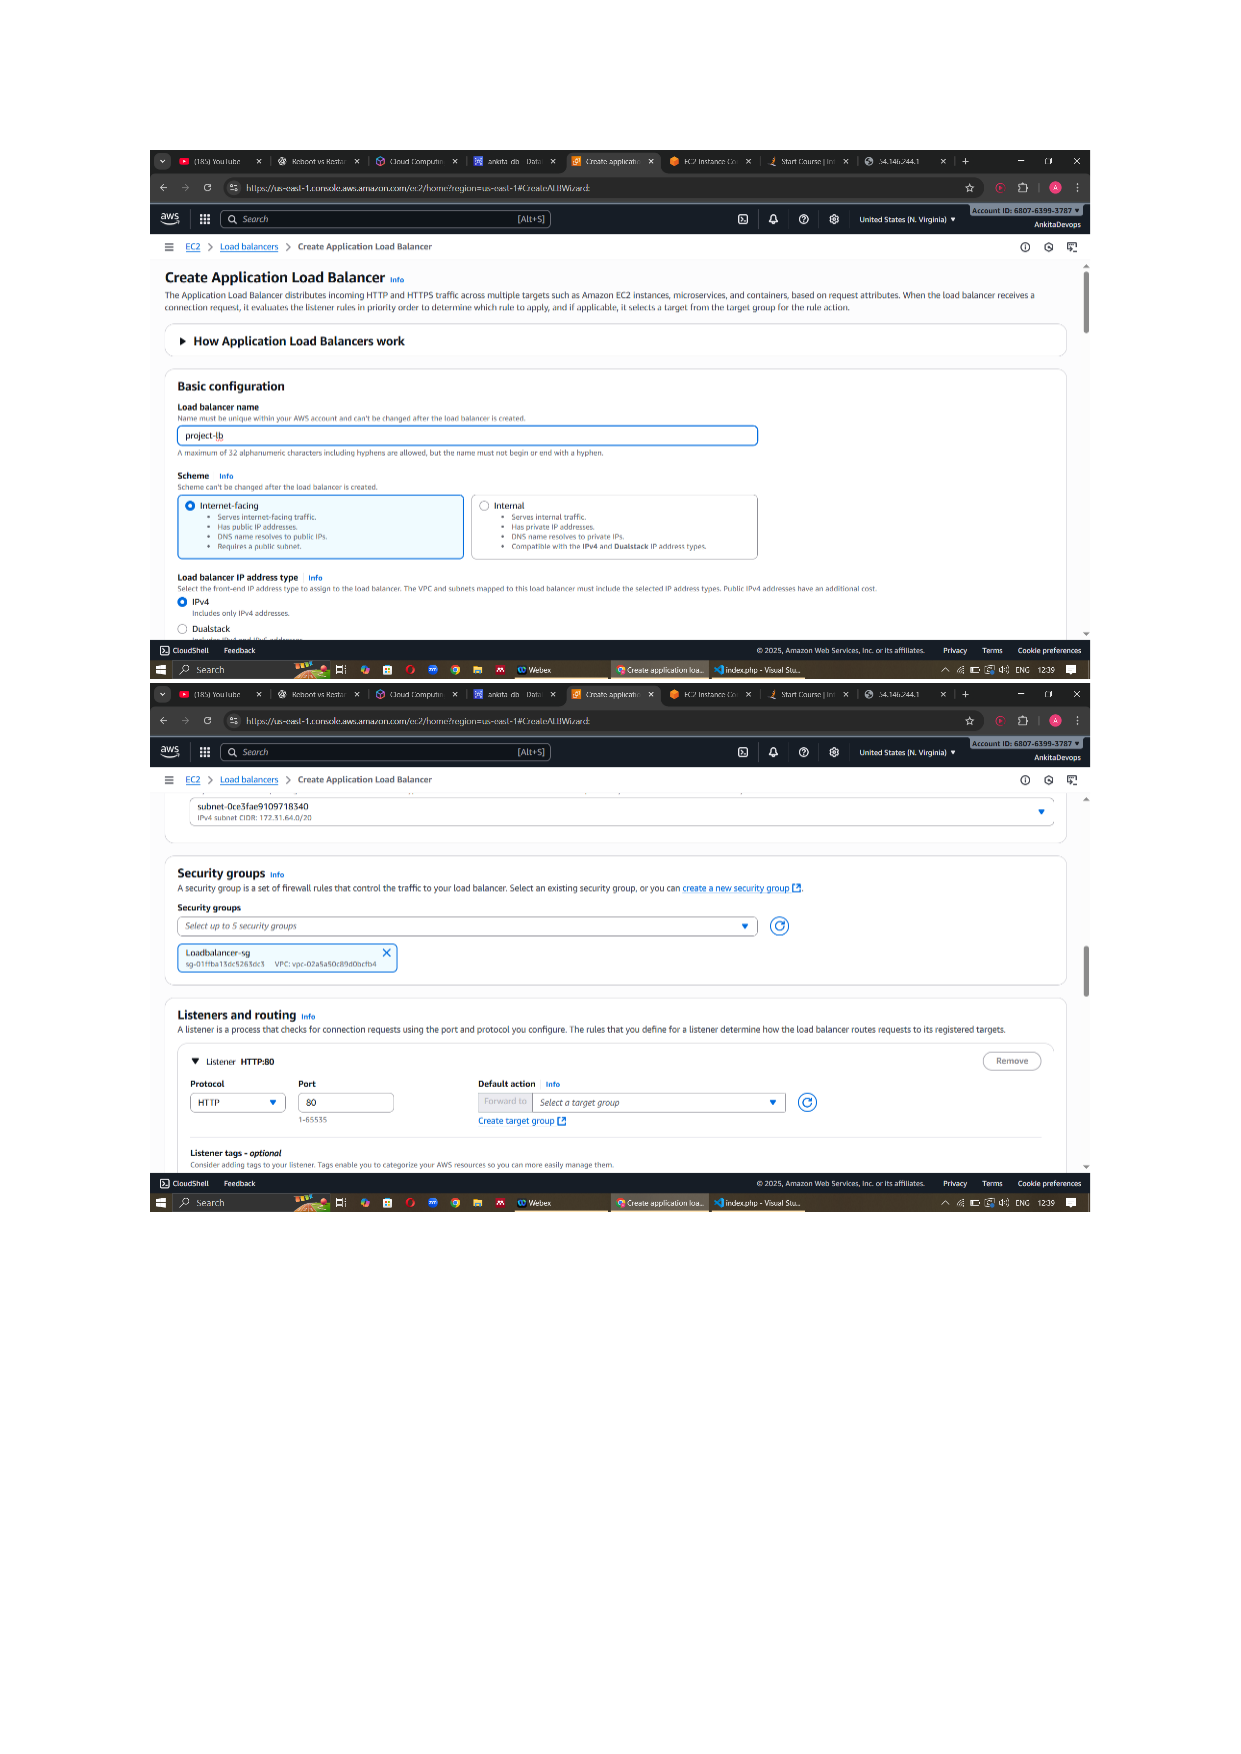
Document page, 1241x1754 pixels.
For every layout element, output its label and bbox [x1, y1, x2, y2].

picture [150, 683, 1091, 1212]
picture [150, 150, 1091, 679]
